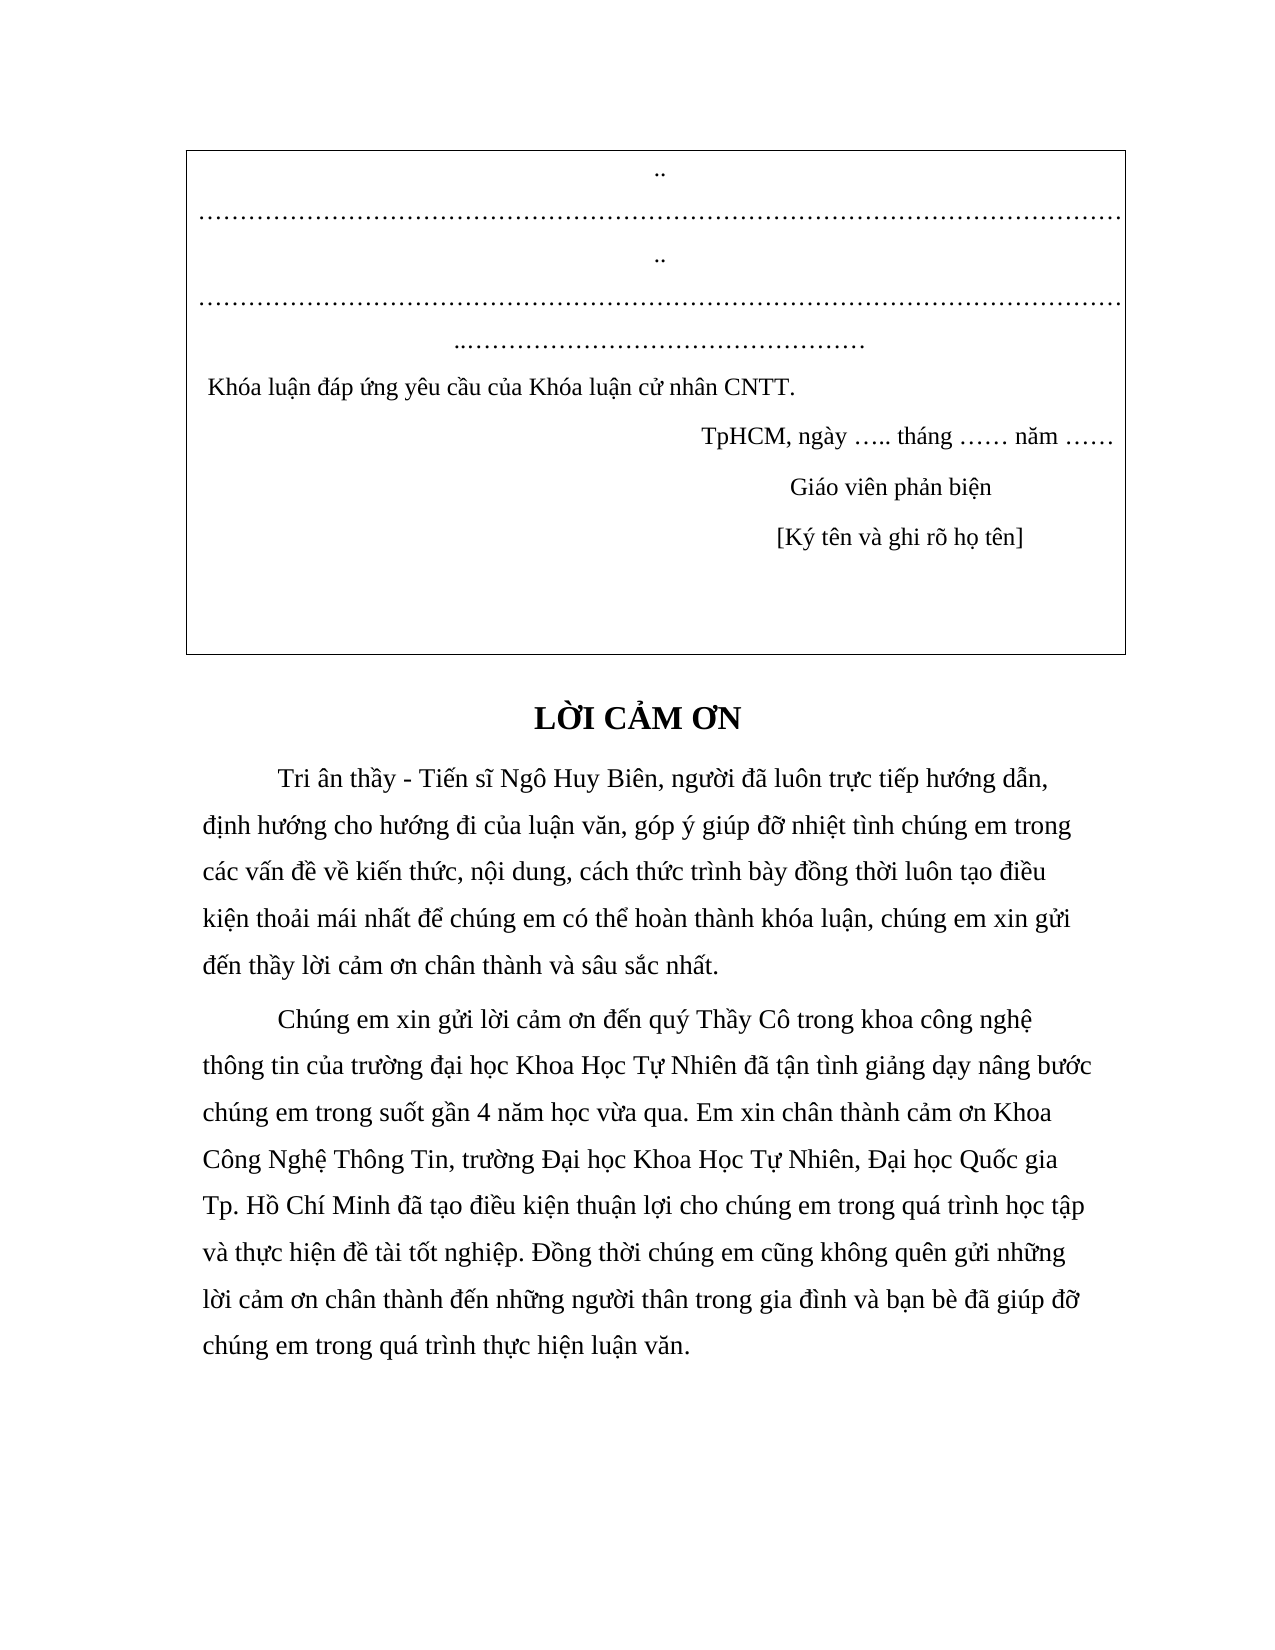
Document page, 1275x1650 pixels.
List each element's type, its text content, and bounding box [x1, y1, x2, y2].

text LỜI CẢM ƠN [150, 698, 1125, 737]
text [187, 151, 1125, 354]
text Giáo viên phản biện [187, 468, 1125, 500]
text TpHCM, ngày ….. tháng …… năm …… [187, 418, 1125, 450]
text Khóa luận đáp ứng yêu cầu của Khóa luận cử nhân CNTT. [187, 369, 1125, 401]
text Tri ân thầy - Tiến sĩ Ngô Huy Biên, người đã luôn trực tiếp hướng dẫn, định hướng cho hướng đi của luận văn, góp ý giúp đỡ nhiệt tình chúng em trong các vấn đề về kiến thức, nội dung, cách thức trình bày đồng thời luôn tạo điều kiện thoải mái nhất để chúng em có thể hoàn thành khóa luận, chúng em xin gửi đến thầy lời cảm ơn chân thành và sâu sắc nhất. [202, 762, 1095, 980]
text [Ký tên và ghi rõ họ tên] [187, 519, 1125, 551]
text Chúng em xin gửi lời cảm ơn đến quý Thầy Cô trong khoa công nghệ thông tin của trường đại học Khoa Học Tự Nhiên đã tận tình giảng dạy nâng bước chúng em trong suốt gần 4 năm học vừa qua. Em xin chân thành cảm ơn Khoa Công Nghệ Thông Tin, trường Đại học Khoa Học Tự Nhiên, Đại học Quốc gia Tp. Hồ Chí Minh đã tạo điều kiện thuận lợi cho chúng em trong quá trình học tập và thực hiện đề tài tốt nghiệp. Đồng thời chúng em cũng không quên gửi những lời cảm ơn chân thành đến những người thân trong gia đình và bạn bè đã giúp đỡ chúng em trong quá trình thực hiện luận văn. [202, 1003, 1095, 1361]
